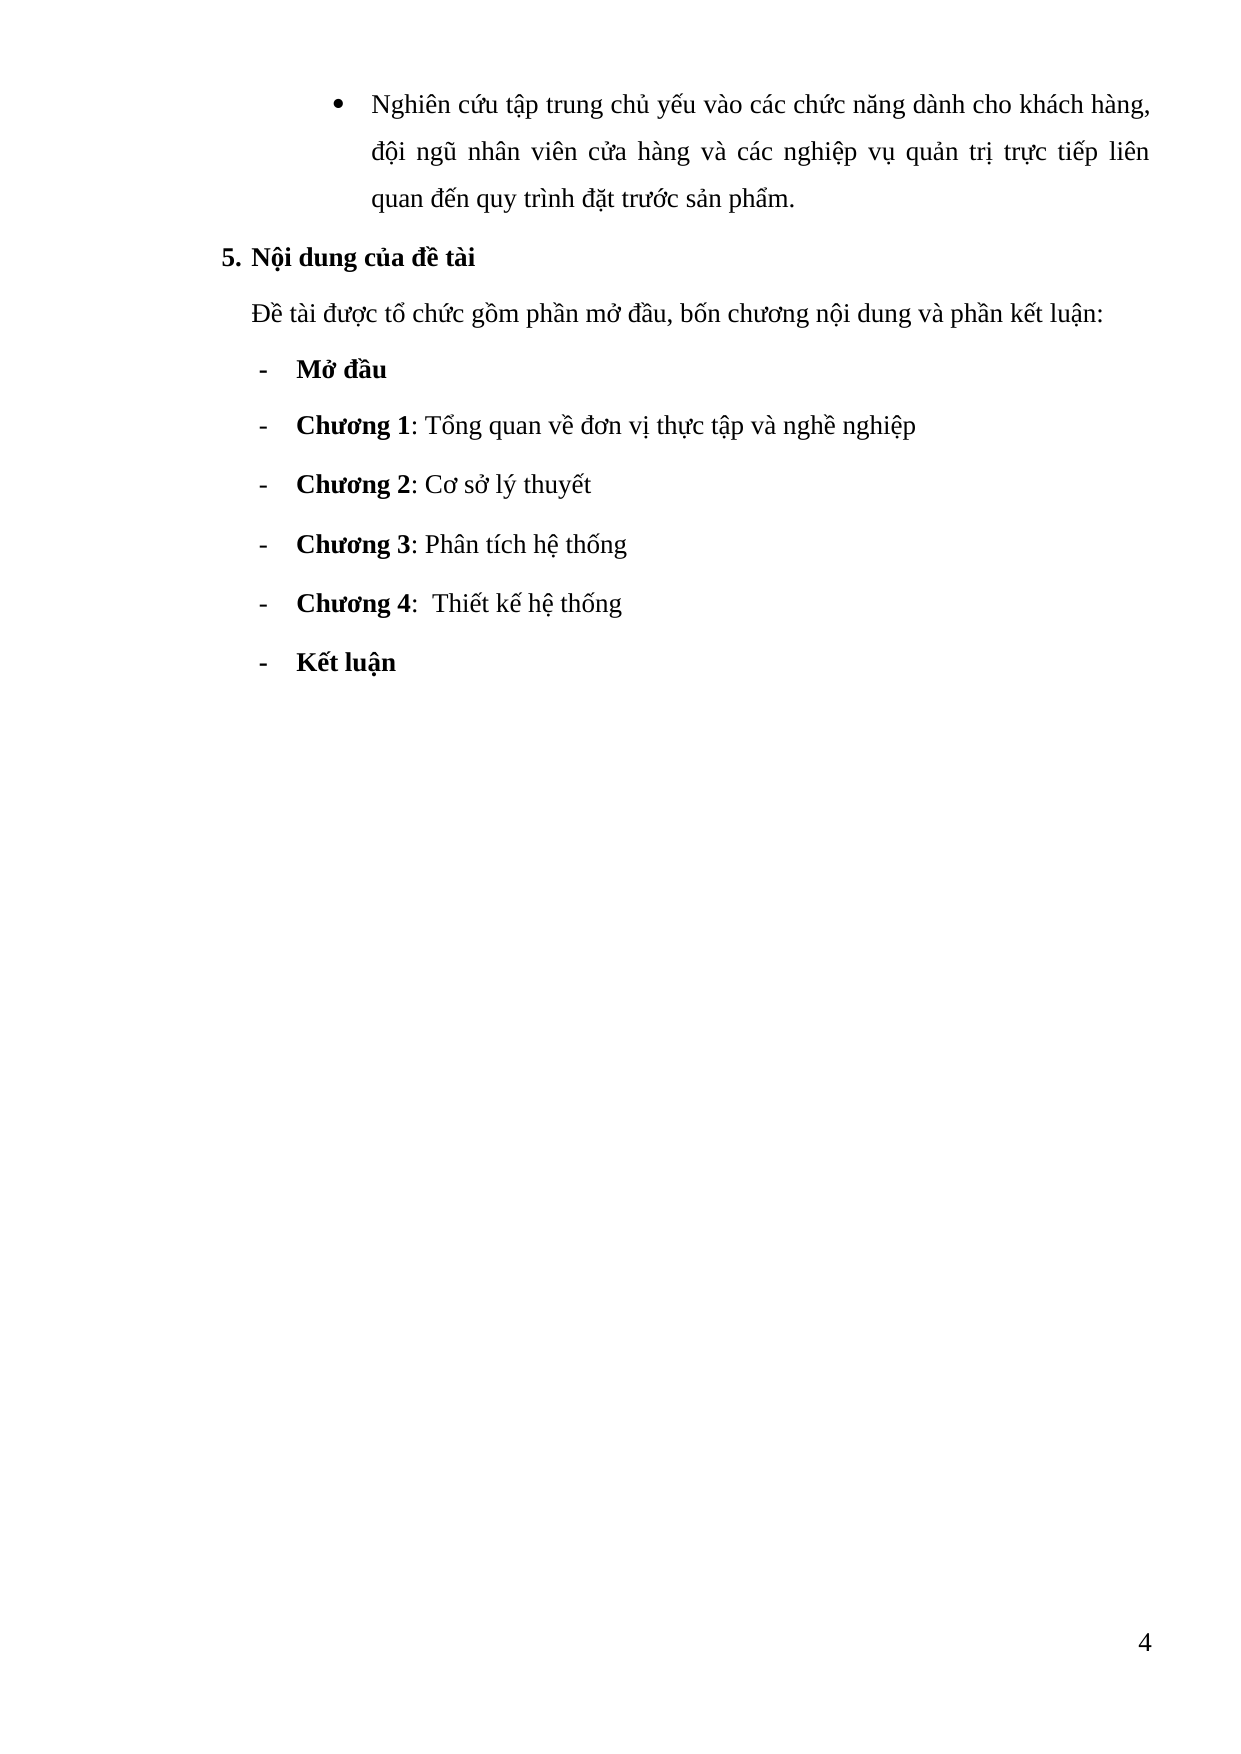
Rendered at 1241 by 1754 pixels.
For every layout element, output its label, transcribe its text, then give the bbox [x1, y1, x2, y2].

text Đề tài được tổ chức gồm phần mở đầu, bốn chương nội dung và phần kết luận: [221, 297, 1152, 328]
list Chương 3: Phân tích hệ thống [258, 528, 1152, 559]
list Kết luận [258, 646, 1152, 677]
list Mở đầu [258, 353, 1152, 384]
list Chương 2: Cơ sở lý thuyết [258, 468, 1152, 500]
list Nghiên cứu tập trung chủ yếu vào các chức năng dành cho khách hàng, đội ngũ nhân viên cửa hàng và các nghiệp vụ quản trị trực tiếp liên quan đến quy trình đặt trước sản phẩm. [333, 89, 1152, 213]
list Chương 1: Tổng quan về đơn vị thực tập và nghề nghiệp [258, 409, 1152, 441]
list Nội dung của đề tài [221, 241, 1152, 272]
list Chương 4: Thiết kế hệ thống [258, 587, 1152, 618]
